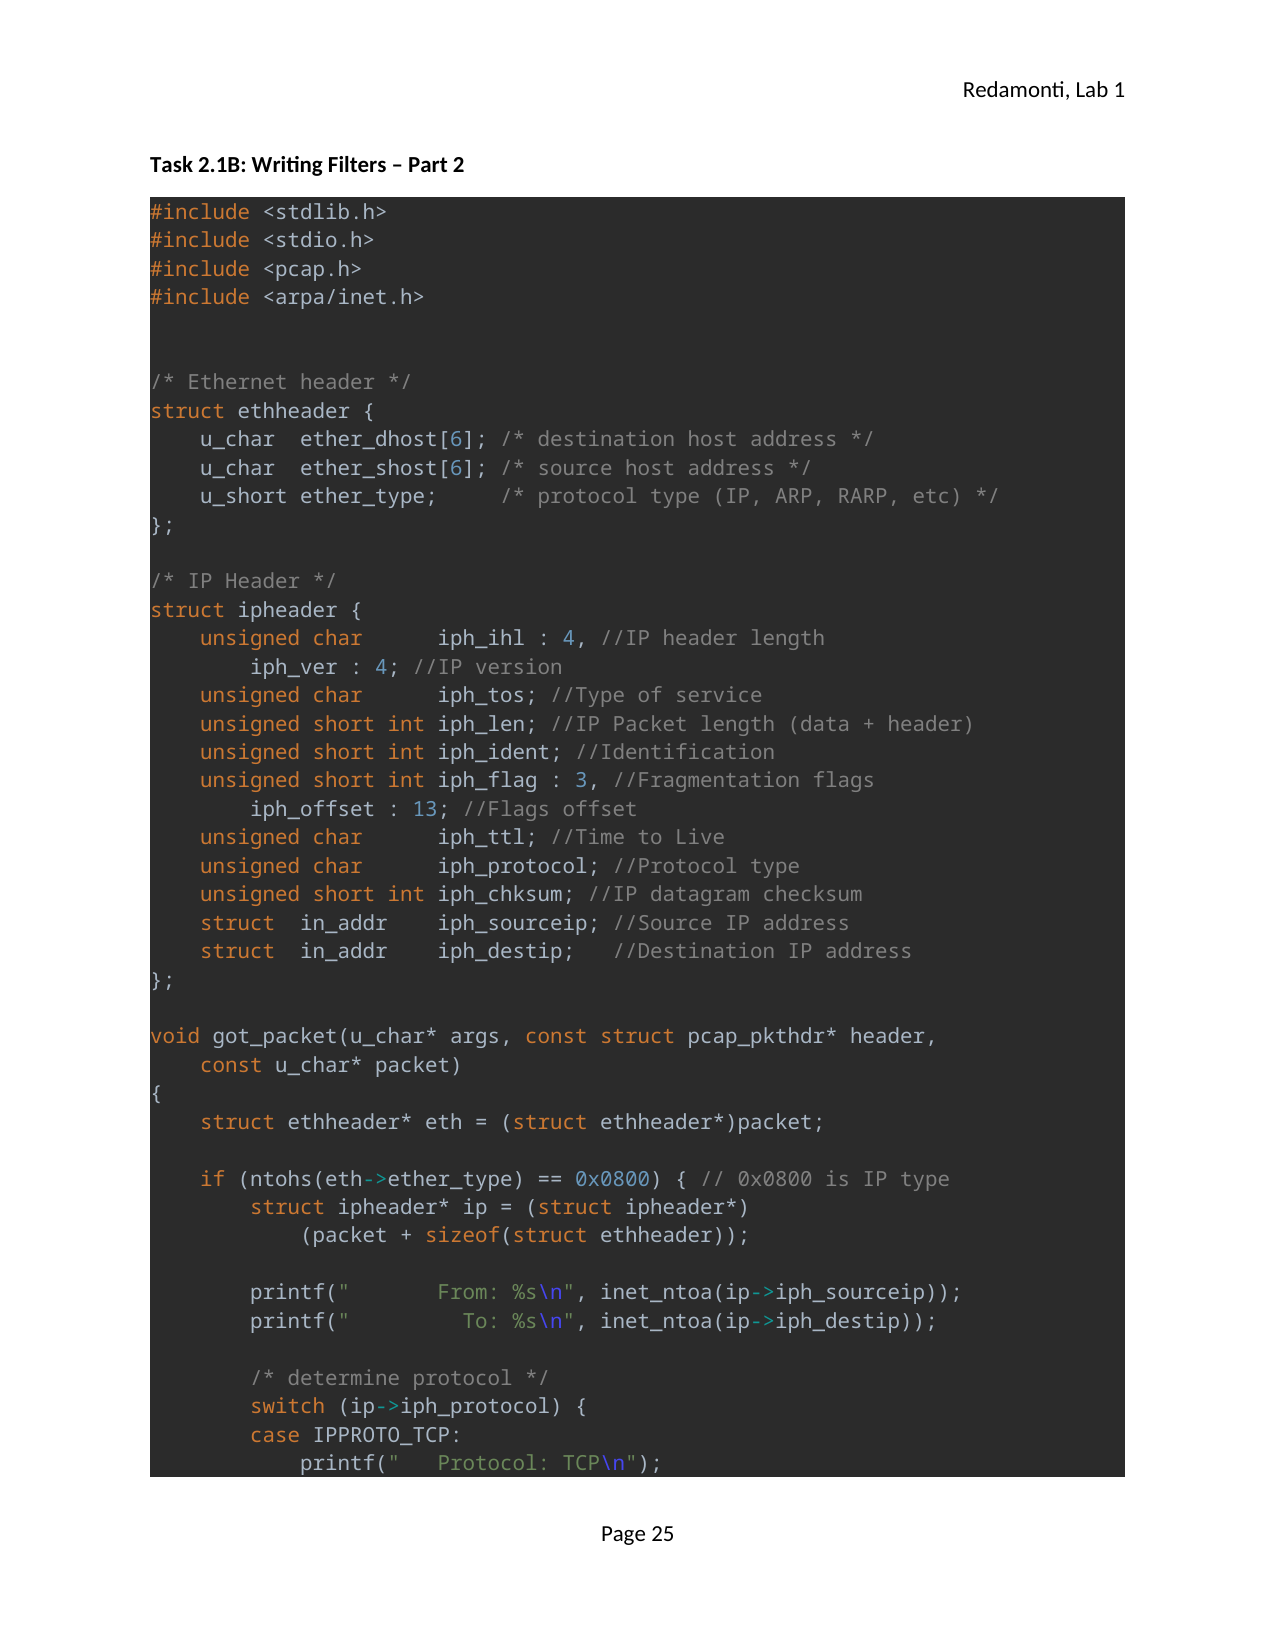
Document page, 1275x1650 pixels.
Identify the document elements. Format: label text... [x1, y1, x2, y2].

text Task 2.1B: Writing Filters – Part 2 [150, 150, 1125, 178]
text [150, 197, 1125, 1477]
